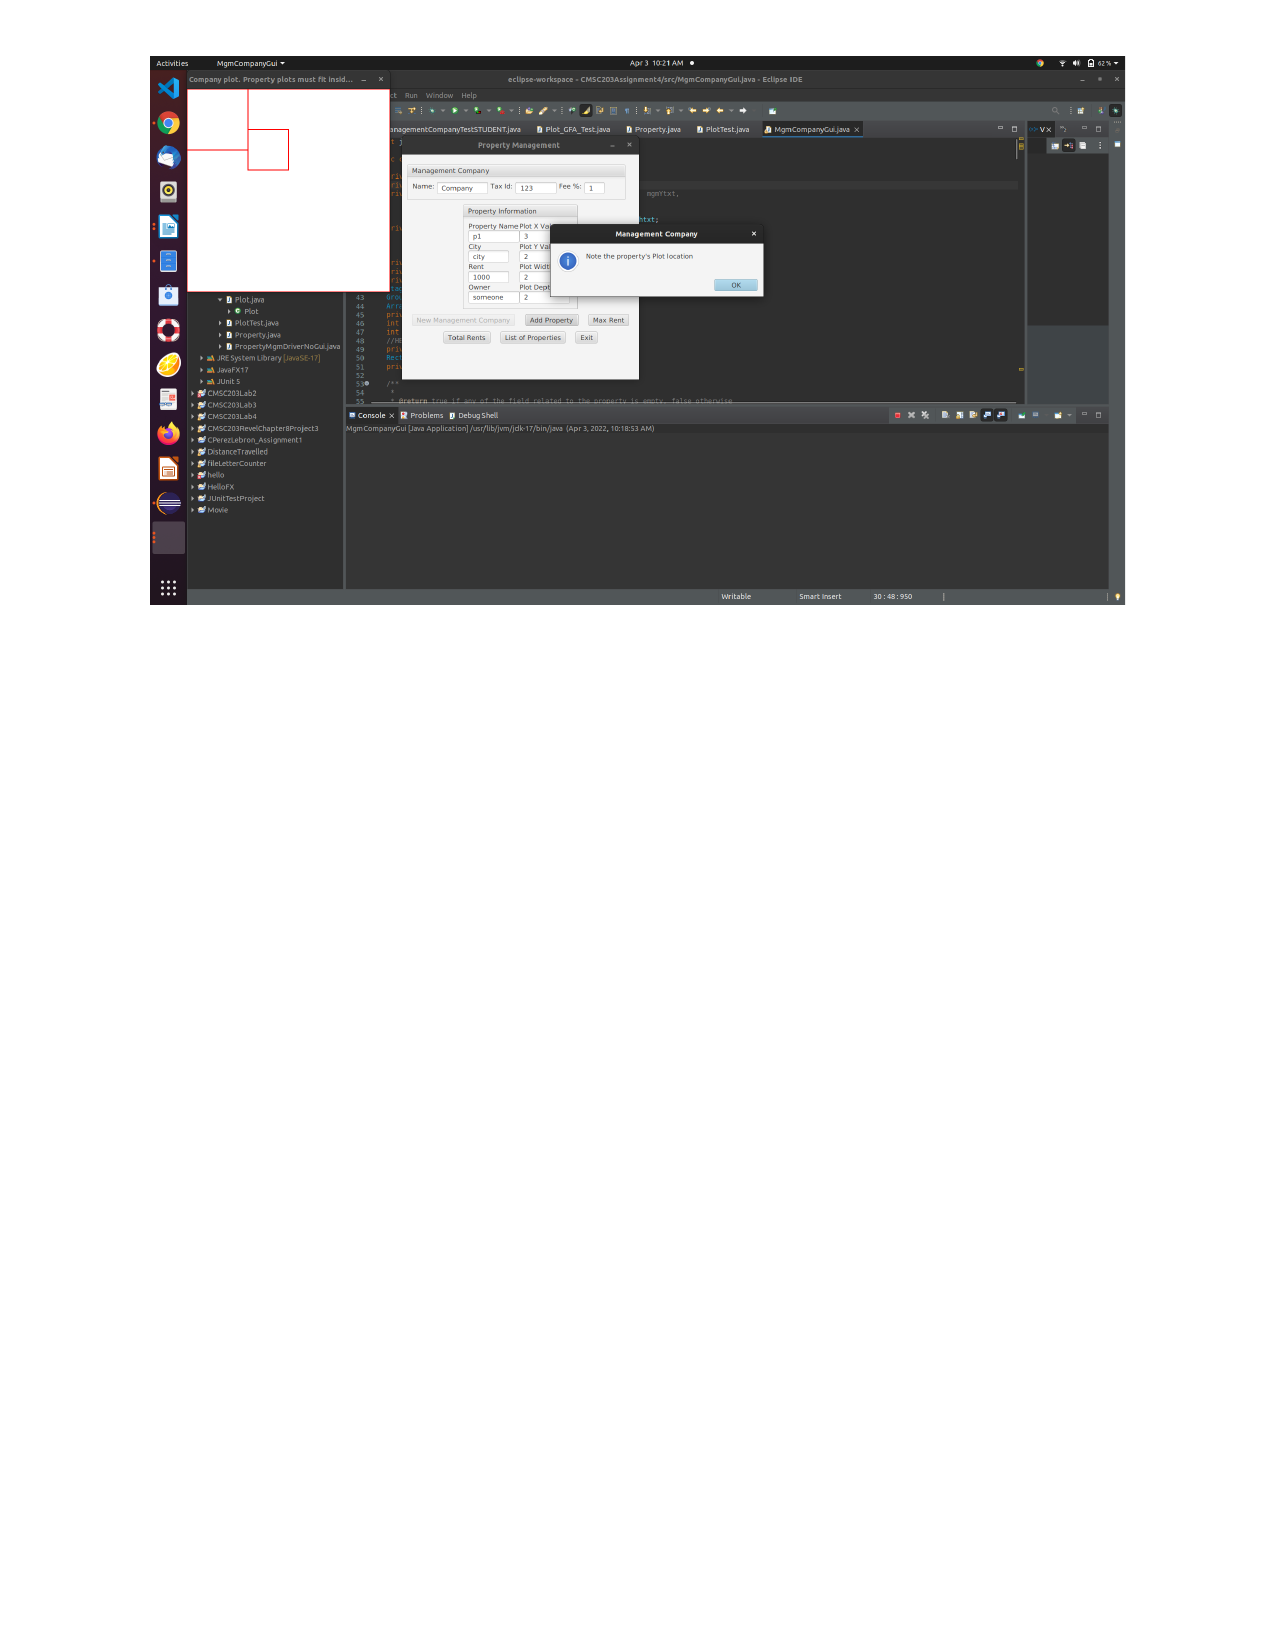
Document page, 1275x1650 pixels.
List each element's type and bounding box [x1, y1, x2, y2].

picture [150, 56, 1125, 605]
